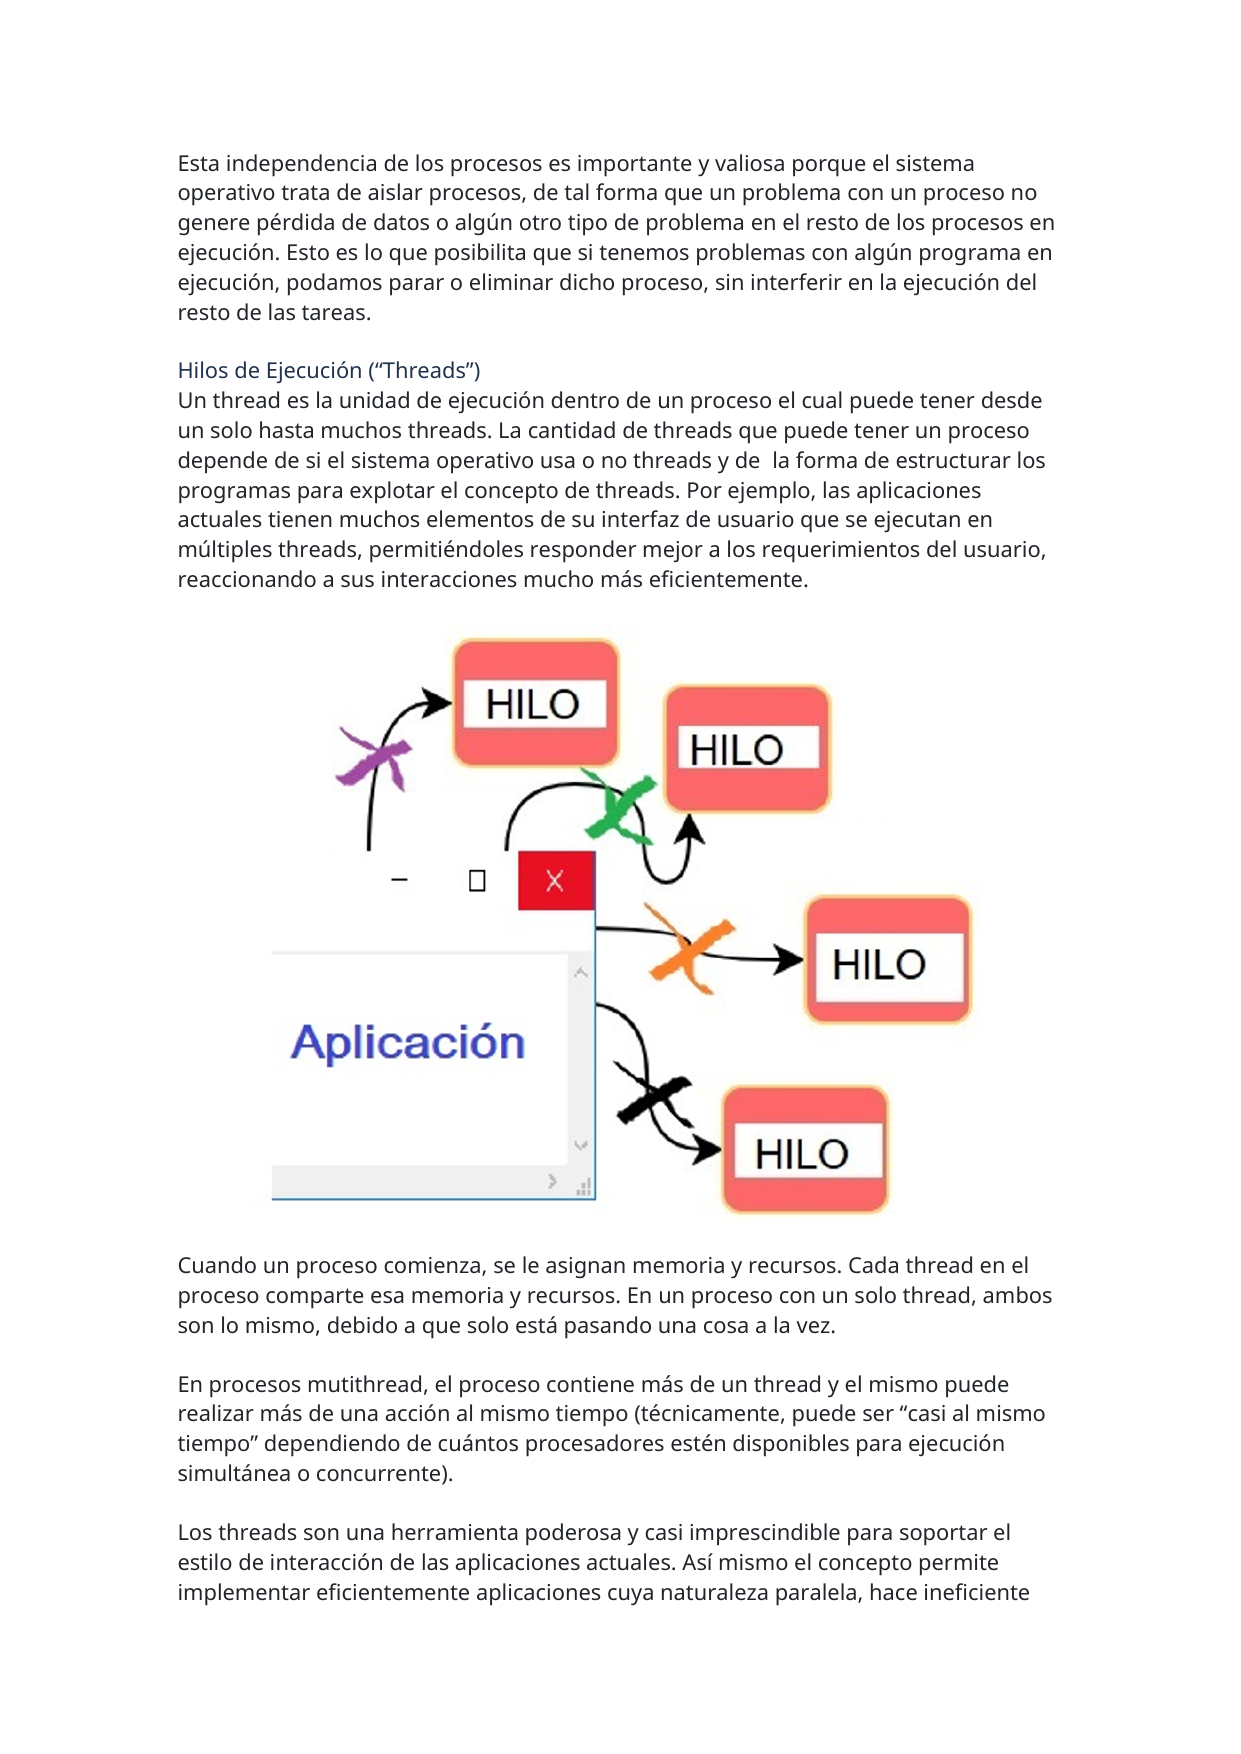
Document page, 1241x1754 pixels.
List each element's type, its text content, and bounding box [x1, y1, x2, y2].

subtitle Hilos de Ejecución (“Threads”) [177, 356, 1063, 385]
text Esta independencia de los procesos es importante y valiosa porque el sistema operativo trata de aislar procesos, de tal forma que un problema con un proceso no genere pérdida de datos o algún otro tipo de problema en el resto de los procesos en ejecución. Esto es lo que posibilita que si tenemos problemas con algún programa en ejecución, podamos parar o eliminar dicho proceso, sin interferir en la ejecución del resto de las tareas. [177, 148, 1063, 326]
text En procesos mutithread, el proceso contiene más de un thread y el mismo puede realizar más de una acción al mismo tiempo (técnicamente, puede ser “casi al mismo tiempo” dependiendo de cuántos procesadores estén disponibles para ejecución simultánea o concurrente). [177, 1368, 1063, 1488]
text Cuando un proceso comienza, se le asignan memoria y recursos. Cada thread en el proceso comparte esa memoria y recursos. En un proceso con un solo thread, ambos son lo mismo, debido a que solo está pasando una cosa a la vez. [177, 1250, 1063, 1339]
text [177, 1517, 1063, 1606]
text Un thread es la unidad de ejecución dentro de un proceso el cual puede tener desde un solo hasta muchos threads. La cantidad de threads que puede tener un proceso depende de si el sistema operativo usa o no threads y de la forma de estructurar los programas para explotar el concepto de threads. Por ejemplo, las aplicaciones actuales tienen muchos elementos de su interfaz de usuario que se ejecutan en múltiples threads, permitiéndoles responder mejor a los requerimientos del usuario, reaccionando a sus interacciones mucho más eficientemente. [177, 385, 1063, 594]
picture [177, 623, 1063, 1221]
